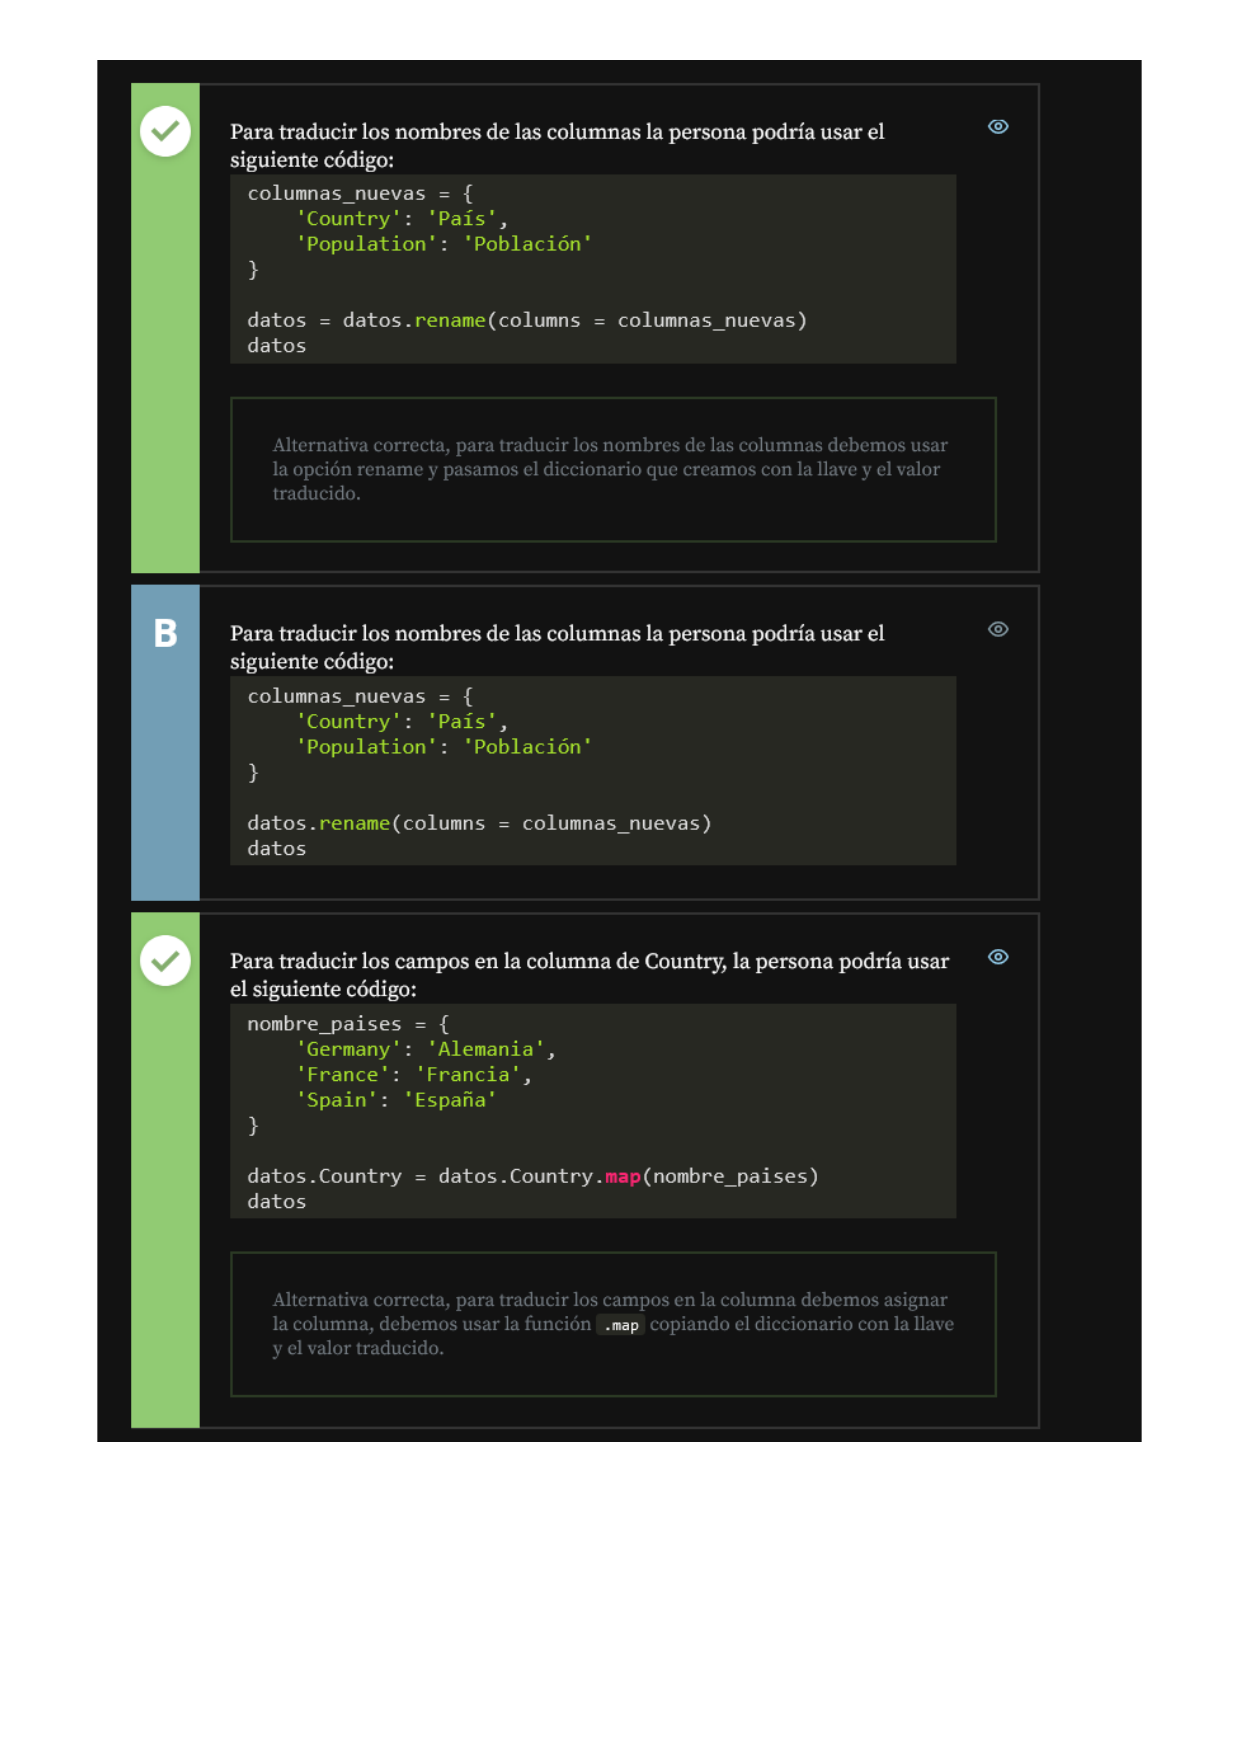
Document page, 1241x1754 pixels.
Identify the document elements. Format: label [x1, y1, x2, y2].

picture [97, 60, 1142, 1442]
